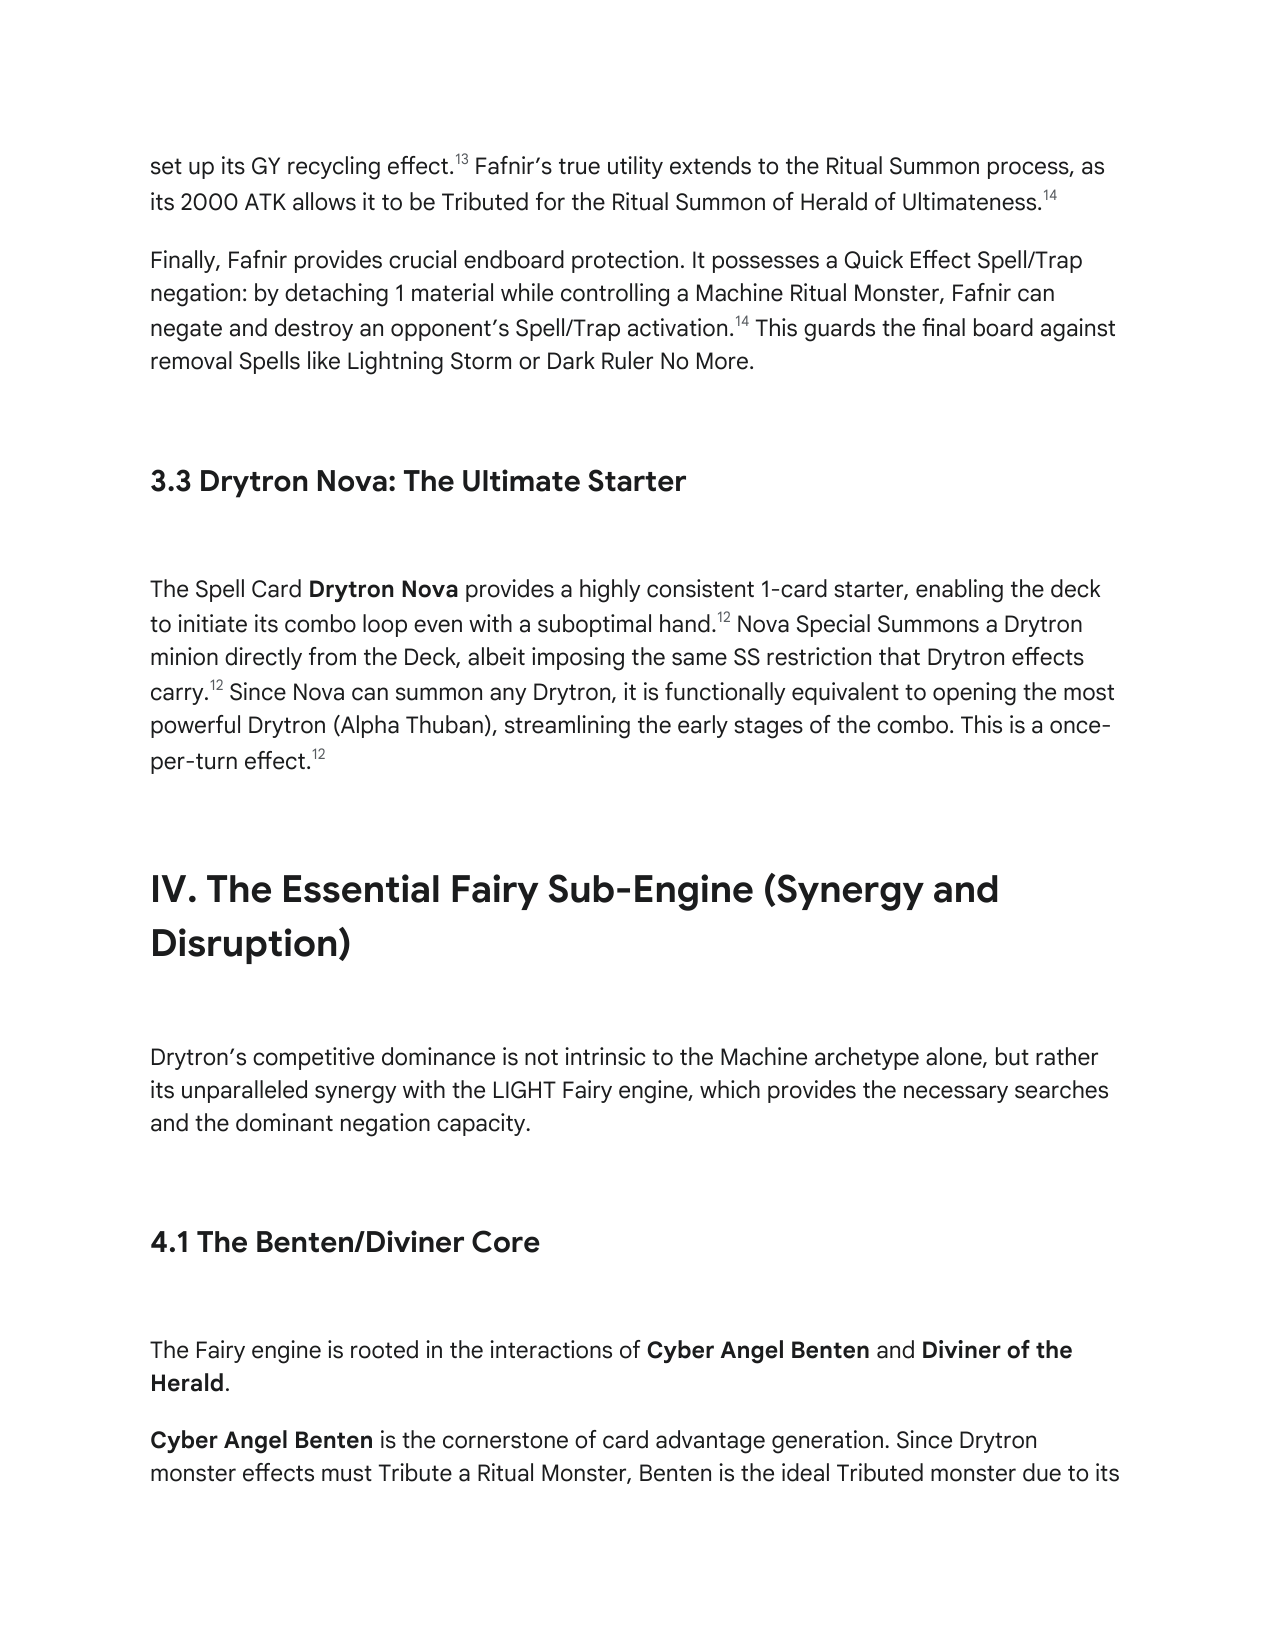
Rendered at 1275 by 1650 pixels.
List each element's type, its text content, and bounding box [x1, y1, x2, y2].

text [150, 1427, 1125, 1488]
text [150, 150, 1125, 217]
subtitle 4.1 The Benten/Diviner Core [150, 1224, 1125, 1261]
subtitle IV. The Essential Fairy Sub-Engine (Synergy and Disruption) [150, 866, 1125, 967]
text The Fairy engine is rooted in the interactions of Cyber Angel Benten and Diviner of the Herald. [150, 1336, 1125, 1398]
text Drytron’s competitive dominance is not intrinsic to the Machine archetype alone, but rather its unparalleled synergy with the LIGHT Fairy engine, which provides the necessary searches and the dominant negation capacity. [150, 1044, 1125, 1138]
subtitle 3.3 Drytron Nova: The Ultimate Starter [150, 463, 1125, 499]
text The Spell Card Drytron Nova provides a highly consistent 1-card starter, enabling the deck to initiate its combo loop even with a suboptimal hand.12 Nova Special Summons a Drytron minion directly from the Deck, albeit imposing the same SS restriction that Drytron effects carry.12 Since Nova can summon any Drytron, it is functionally equivalent to opening the most powerful Drytron (Alpha Thuban), streamlining the early stages of the combo. This is a once-per-turn effect.12 [150, 575, 1125, 776]
text Finally, Fafnir provides crucial endboard protection. It possesses a Quick Effect Spell/Trap negation: by detaching 1 material while controlling a Machine Ritual Monster, Fafnir can negate and destroy an opponent’s Spell/Trap activation.14 This guards the final board against removal Spells like Lightning Storm or Dark Ruler No More. [150, 246, 1125, 376]
